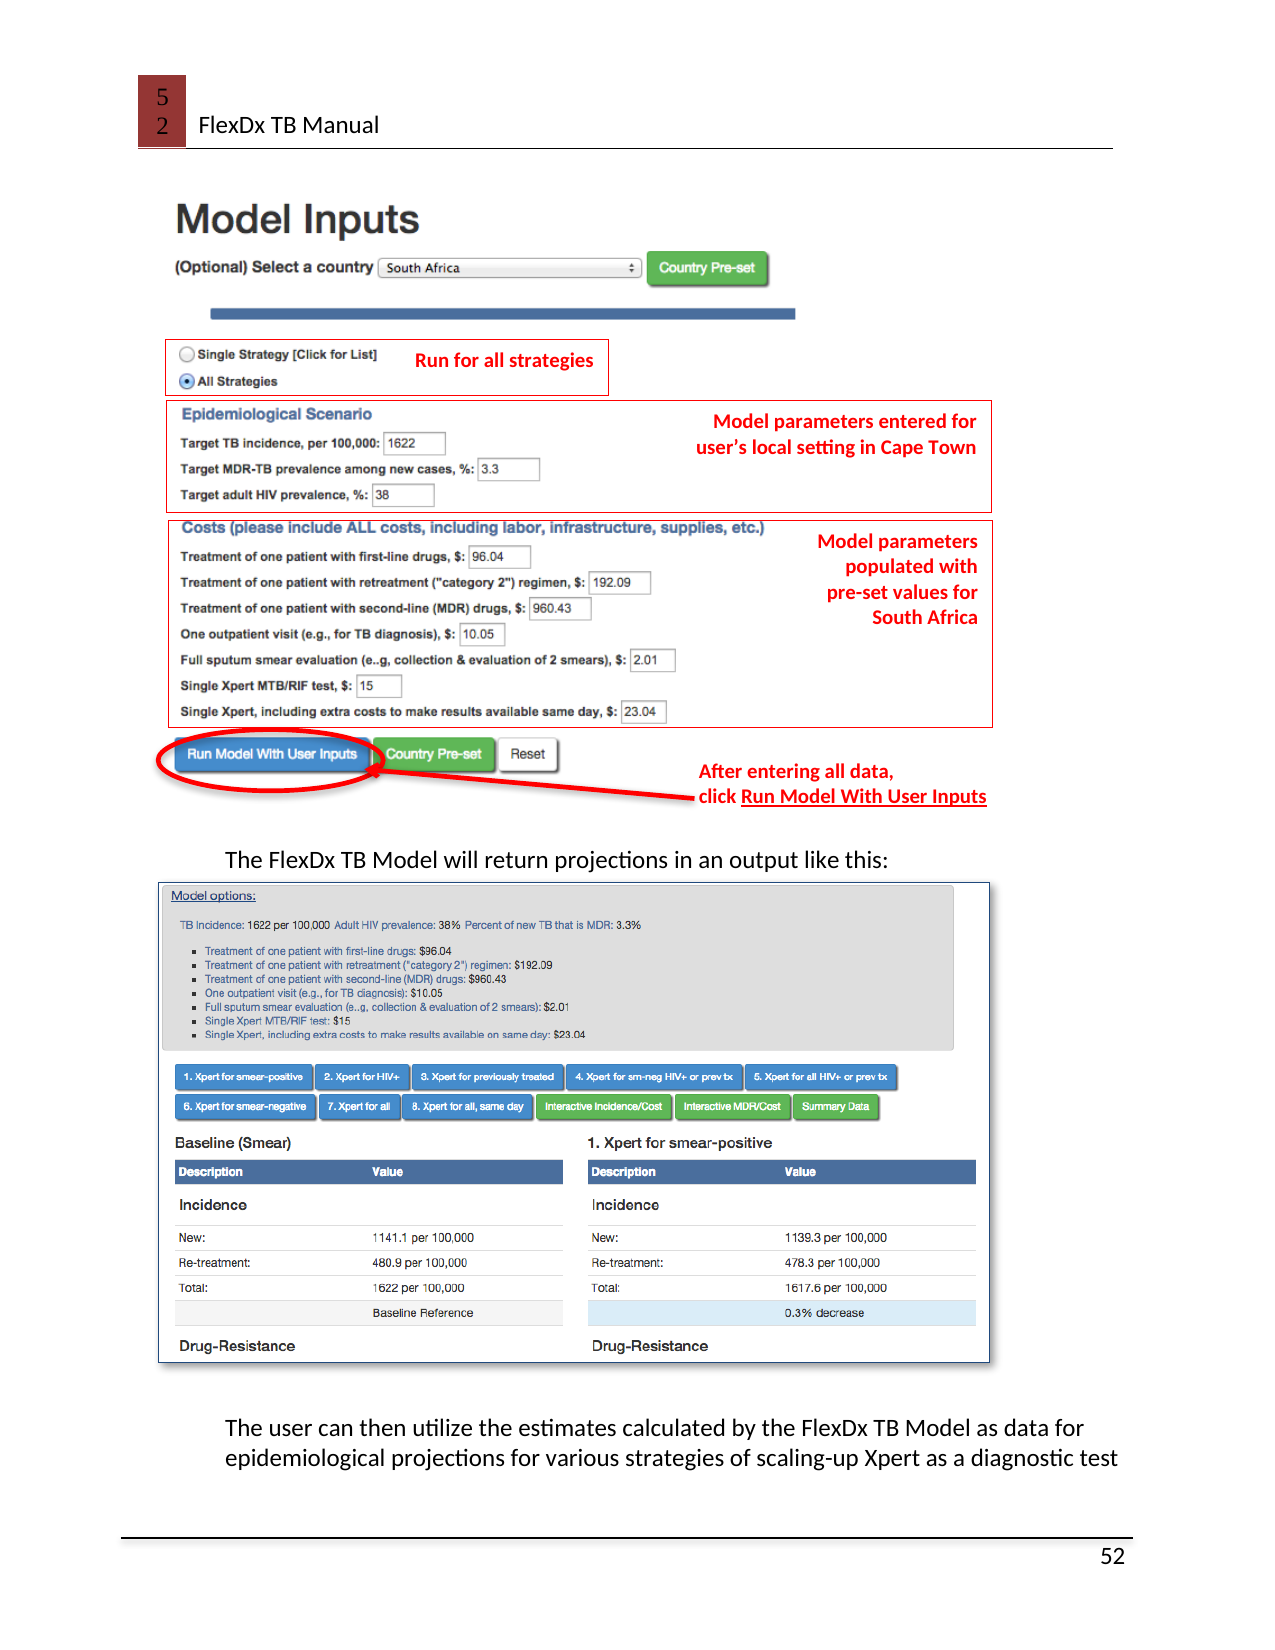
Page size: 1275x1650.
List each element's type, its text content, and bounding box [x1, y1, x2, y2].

text The FlexDx TB Model will return projections in an output like this: [150, 844, 1125, 874]
picture [159, 883, 989, 1362]
picture [150, 177, 796, 816]
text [225, 1412, 1125, 1473]
picture [167, 401, 796, 512]
picture [161, 732, 380, 788]
picture [169, 521, 796, 727]
